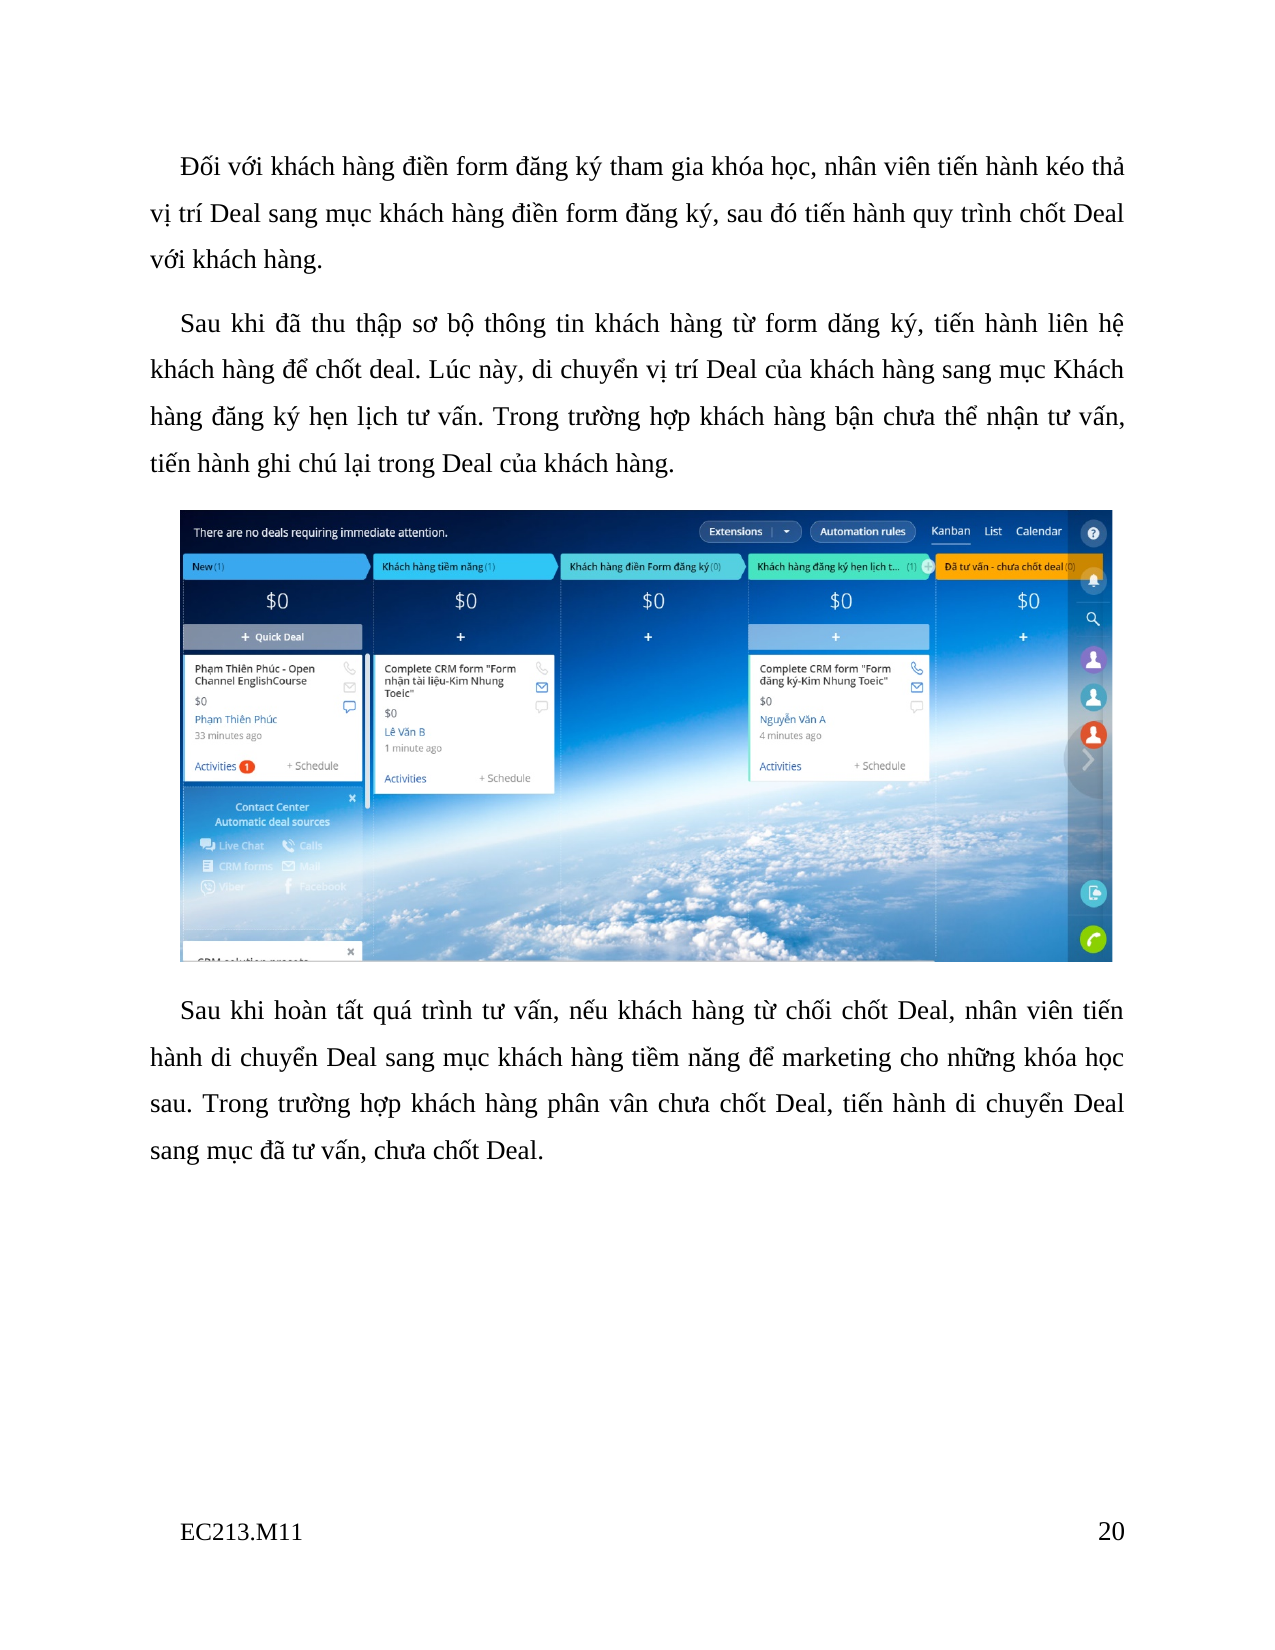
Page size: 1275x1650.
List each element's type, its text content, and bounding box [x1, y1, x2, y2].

text Sau khi hoàn tất quá trình tư vấn, nếu khách hàng từ chối chốt Deal, nhân viên tiến hành di chuyển Deal sang mục khách hàng tiềm năng để marketing cho những khóa học sau. Trong trường hợp khách hàng phân vân chưa chốt Deal, tiến hành di chuyển Deal sang mục đã tư vấn, chưa chốt Deal. [150, 994, 1125, 1165]
text Đối với khách hàng điền form đăng ký tham gia khóa học, nhân viên tiến hành kéo thả vị trí Deal sang mục khách hàng điền form đăng ký, sau đó tiến hành quy trình chốt Deal với khách hàng. [150, 150, 1125, 274]
picture [180, 510, 1113, 962]
text Sau khi đã thu thập sơ bộ thông tin khách hàng từ form dăng ký, tiến hành liên hệ khách hàng để chốt deal. Lúc này, di chuyển vị trí Deal của khách hàng sang mục Khách hàng đăng ký hẹn lịch tư vấn. Trong trường hợp khách hàng bận chưa thể nhận tư vấn, tiến hành ghi chú lại trong Deal của khách hàng. [150, 307, 1125, 478]
